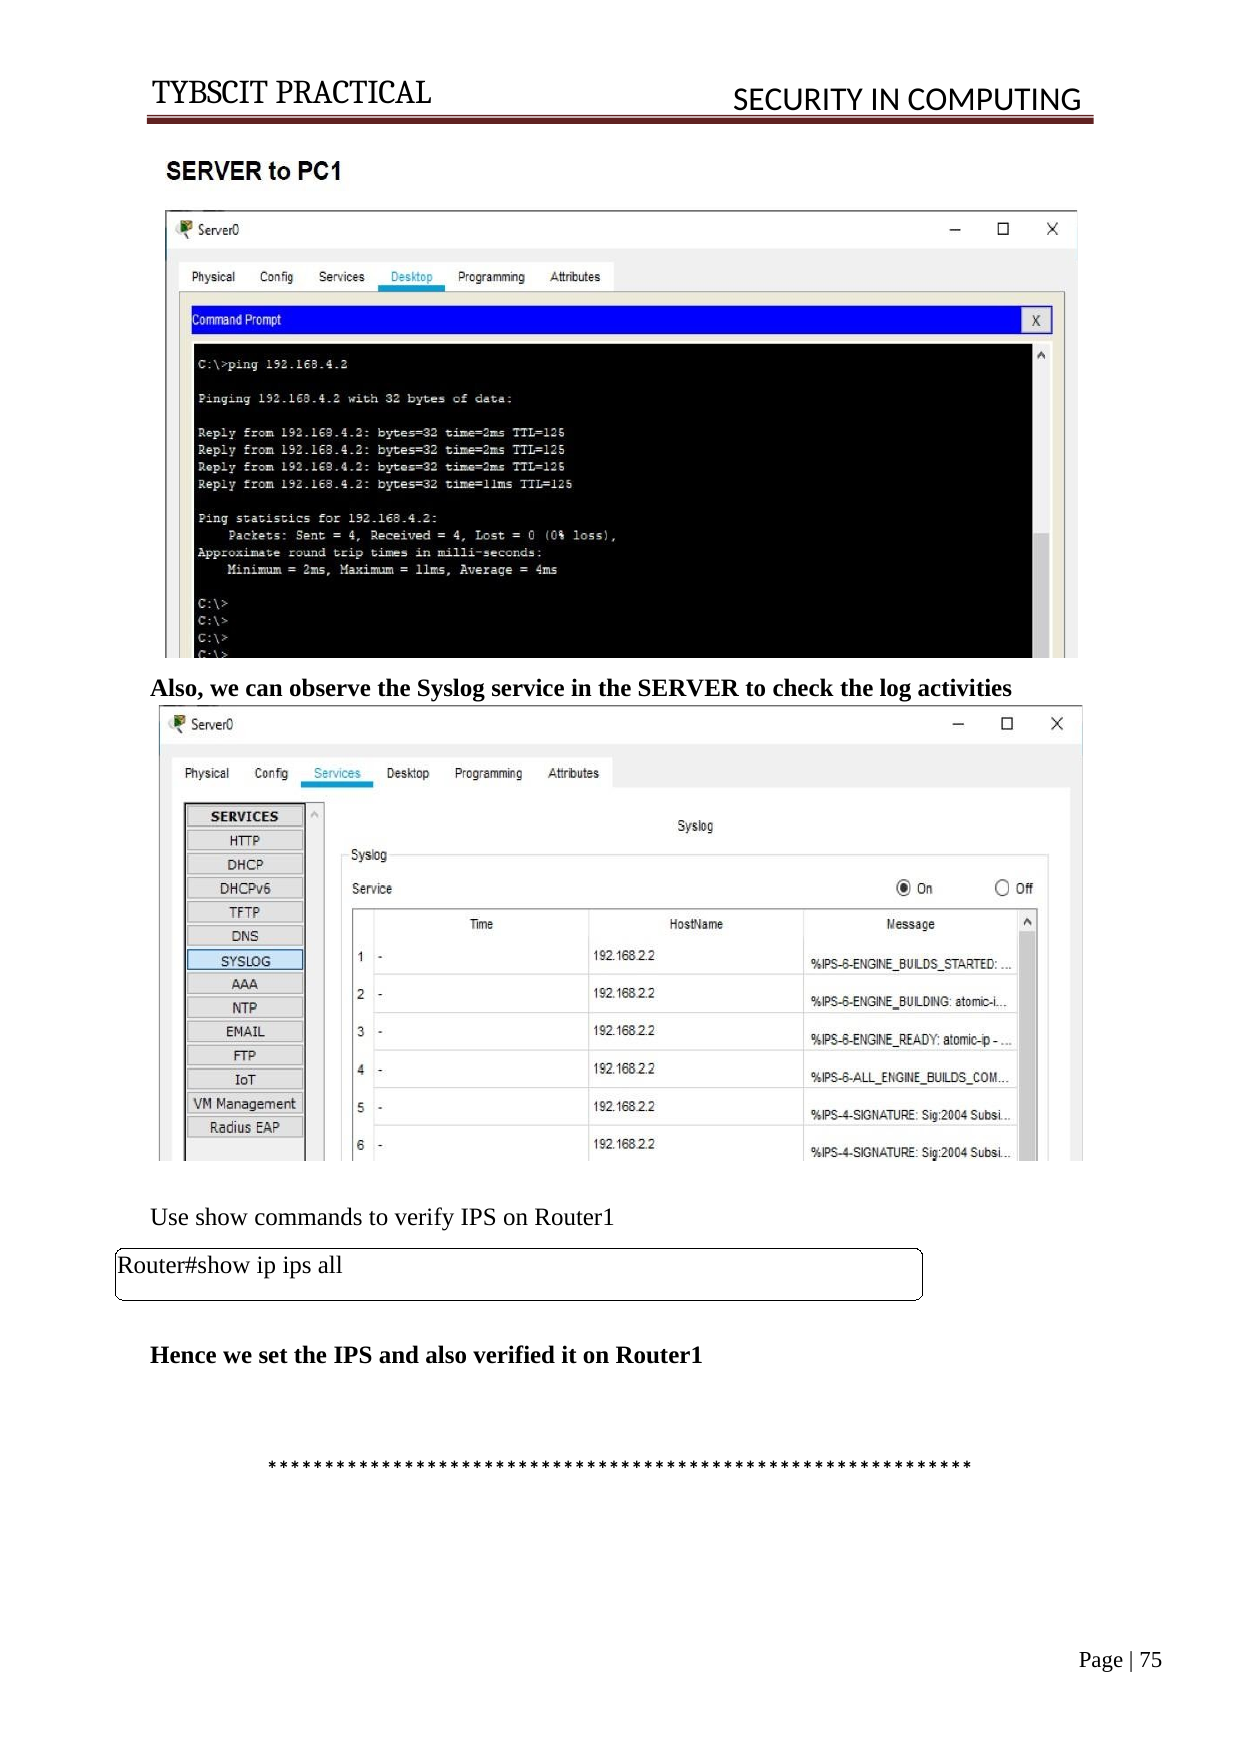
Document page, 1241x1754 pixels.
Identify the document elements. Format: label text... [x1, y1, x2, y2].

text ************************************************************** [68, 1455, 1171, 1483]
picture [165, 161, 1078, 658]
text Use show commands to verify IPS on Router1 [150, 1202, 1171, 1231]
picture [158, 705, 1083, 1161]
subtitle Also, we can observe the Syslog service in the SERVER to check the log activities [150, 673, 1171, 702]
subtitle Hence we set the IPS and also verified it on Router1 [150, 1340, 1171, 1369]
